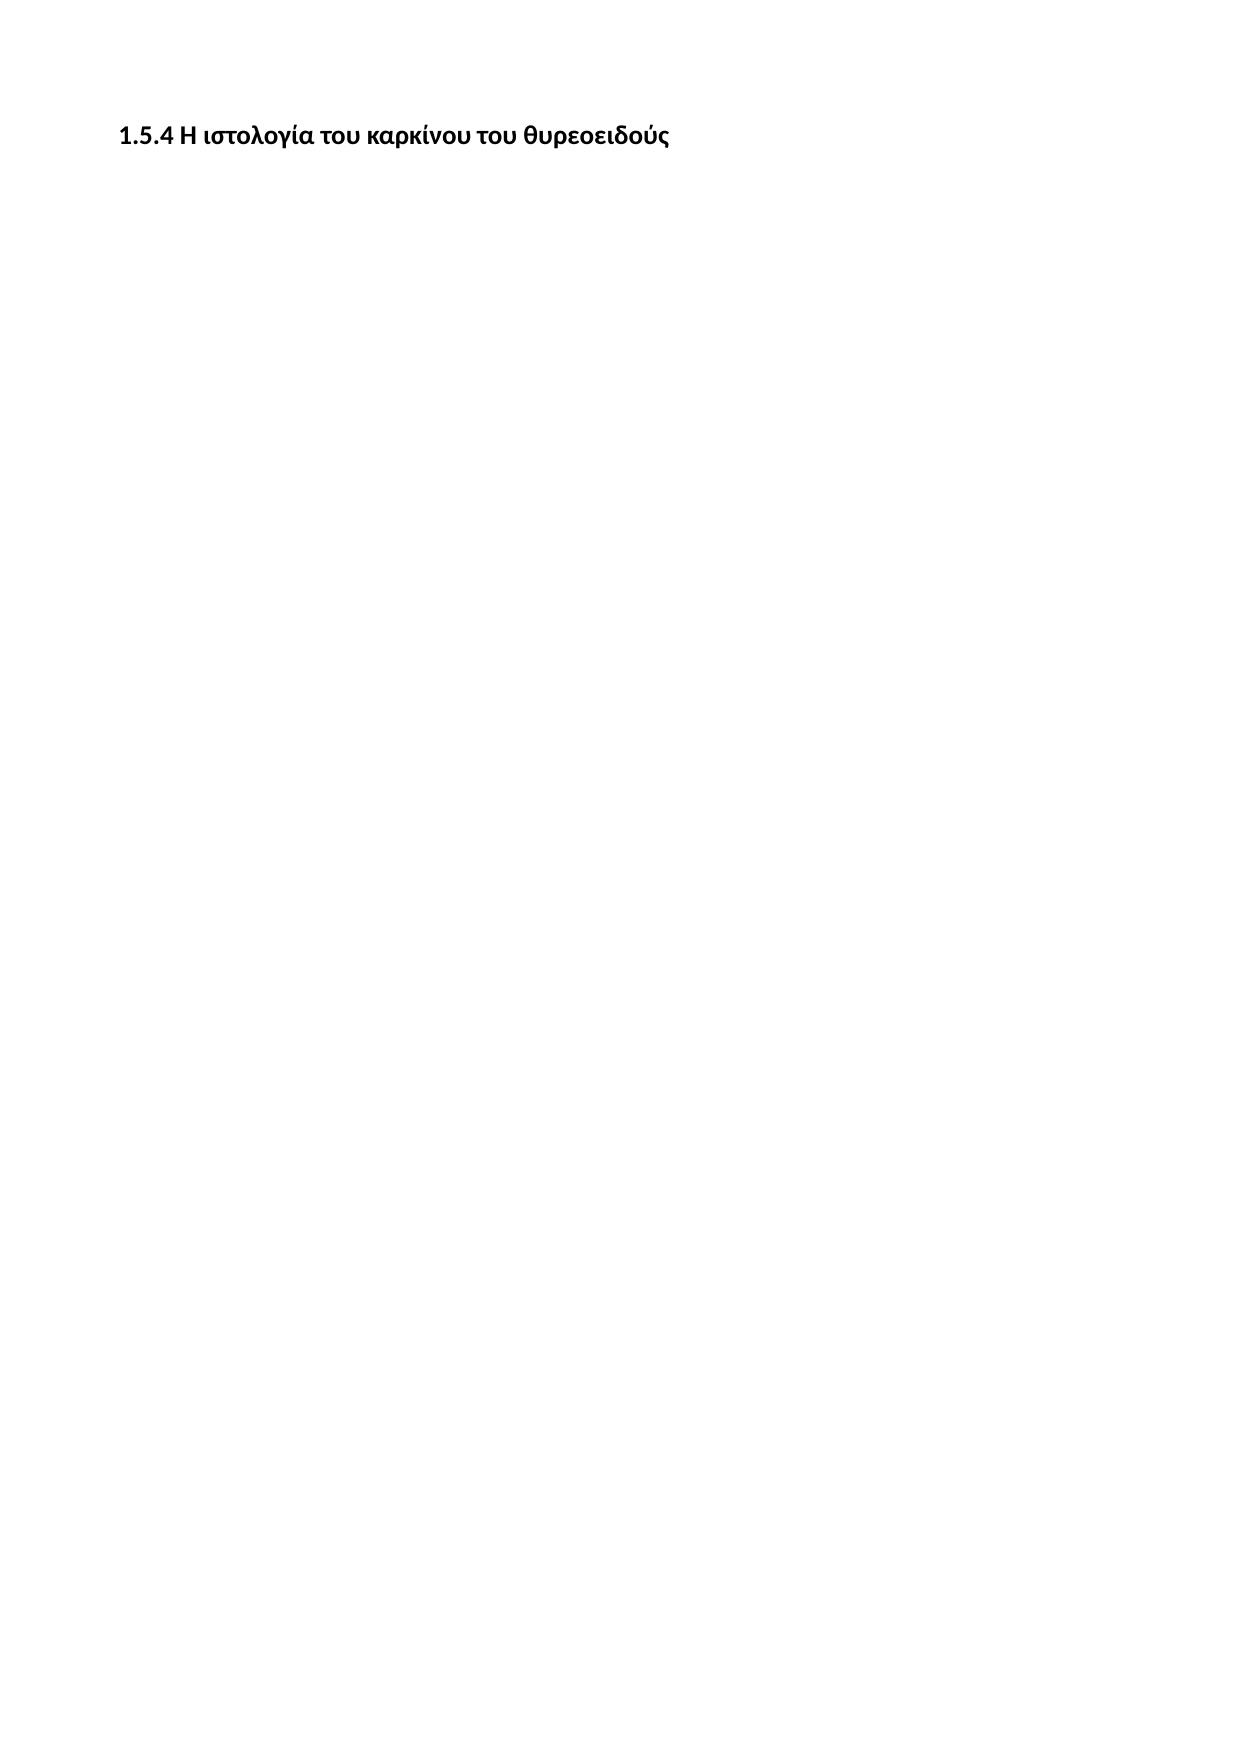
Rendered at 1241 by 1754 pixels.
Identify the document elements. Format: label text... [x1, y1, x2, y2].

list 1.5.4 Η ιστολογία του καρκίνου του θυρεοειδούς [118, 118, 1122, 151]
